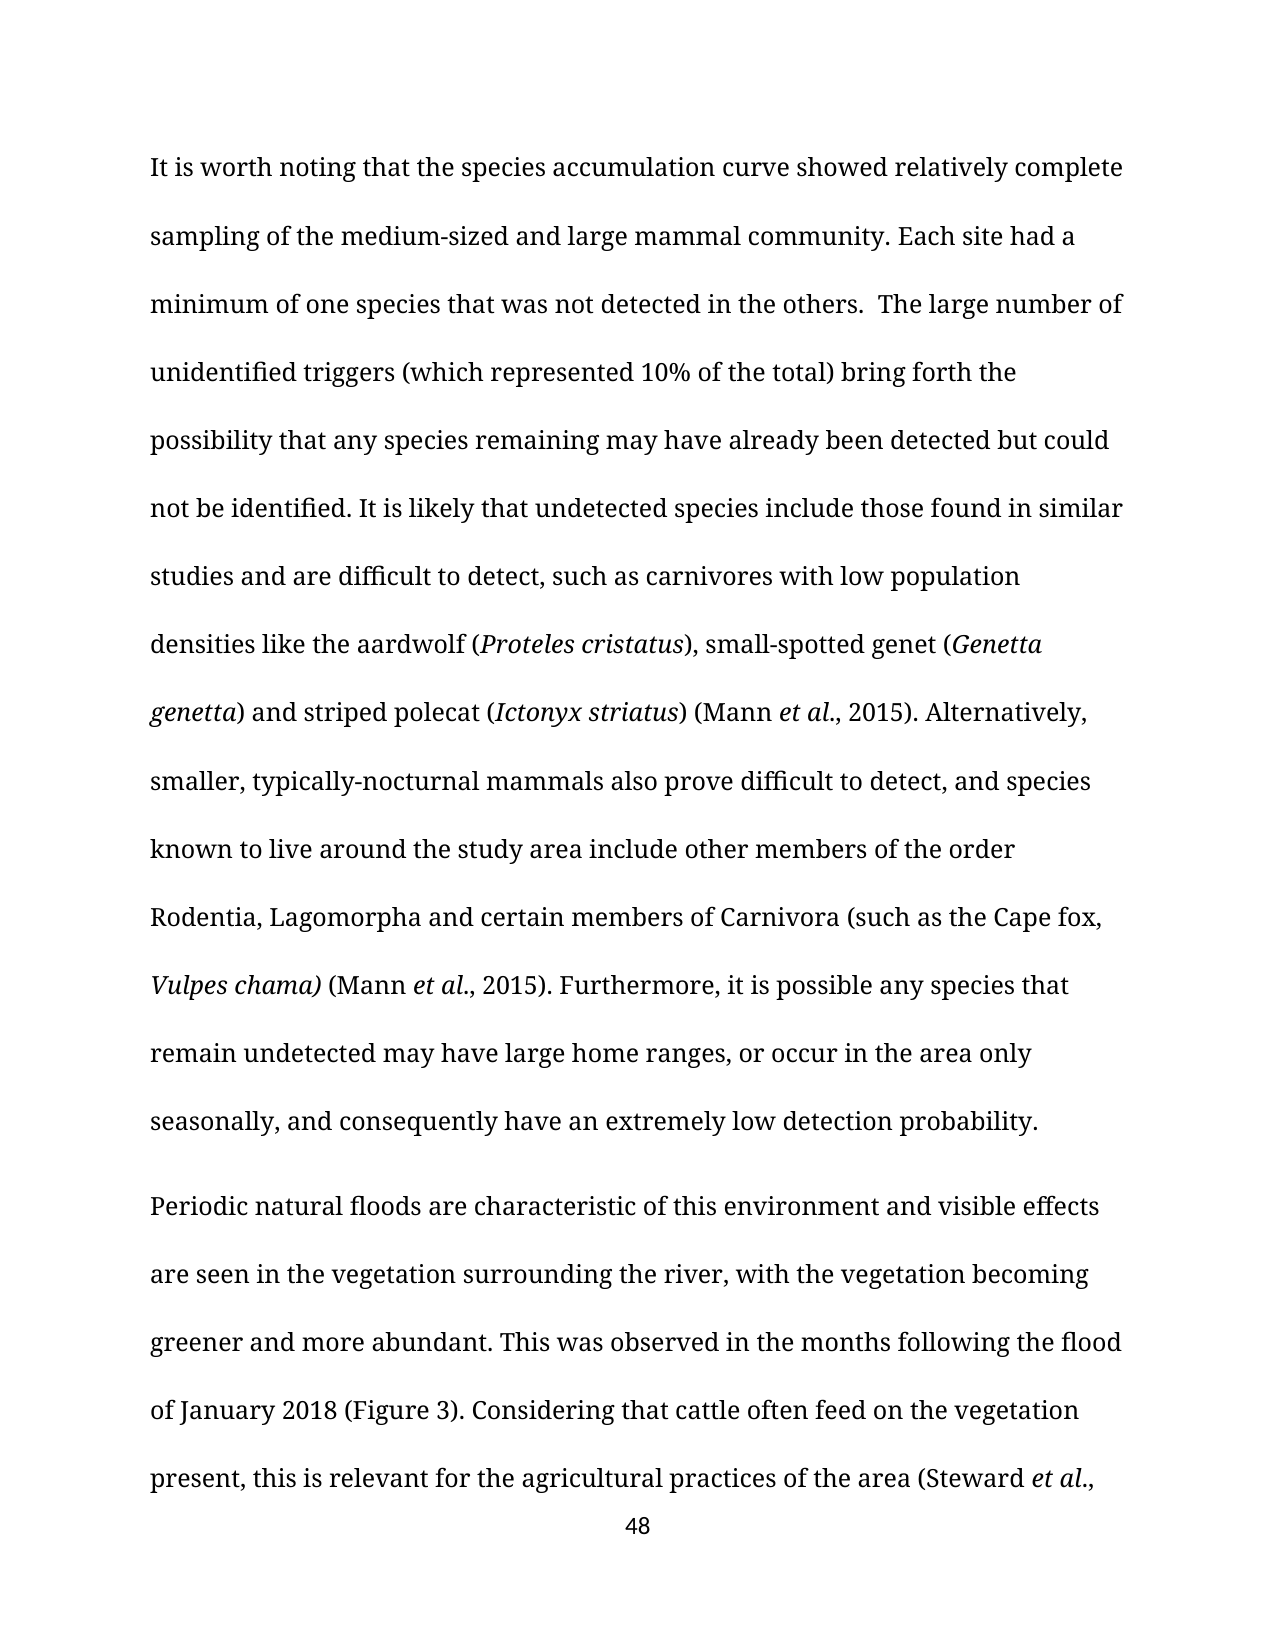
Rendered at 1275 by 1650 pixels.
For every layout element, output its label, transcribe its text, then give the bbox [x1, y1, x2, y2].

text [150, 1188, 1125, 1495]
text It is worth noting that the species accumulation curve showed relatively complete sampling of the medium-sized and large mammal community. Each site had a minimum of one species that was not detected in the others. The large number of unidentified triggers (which represented 10% of the total) bring forth the possibility that any species remaining may have already been detected but could not be identified. It is likely that undetected species include those found in similar studies and are difficult to detect, such as carnivores with low population densities like the aardwolf (Proteles cristatus), small-spotted genet (Genetta genetta) and striped polecat (Ictonyx striatus) (Mann et al., 2015). Alternatively, smaller, typically-nocturnal mammals also prove difficult to detect, and species known to live around the study area include other members of the order Rodentia, Lagomorpha and certain members of Carnivora (such as the Cape fox, Vulpes chama) (Mann et al., 2015). Furthermore, it is possible any species that remain undetected may have large home ranges, or occur in the area only seasonally, and consequently have an extremely low detection probability. [150, 150, 1125, 1138]
